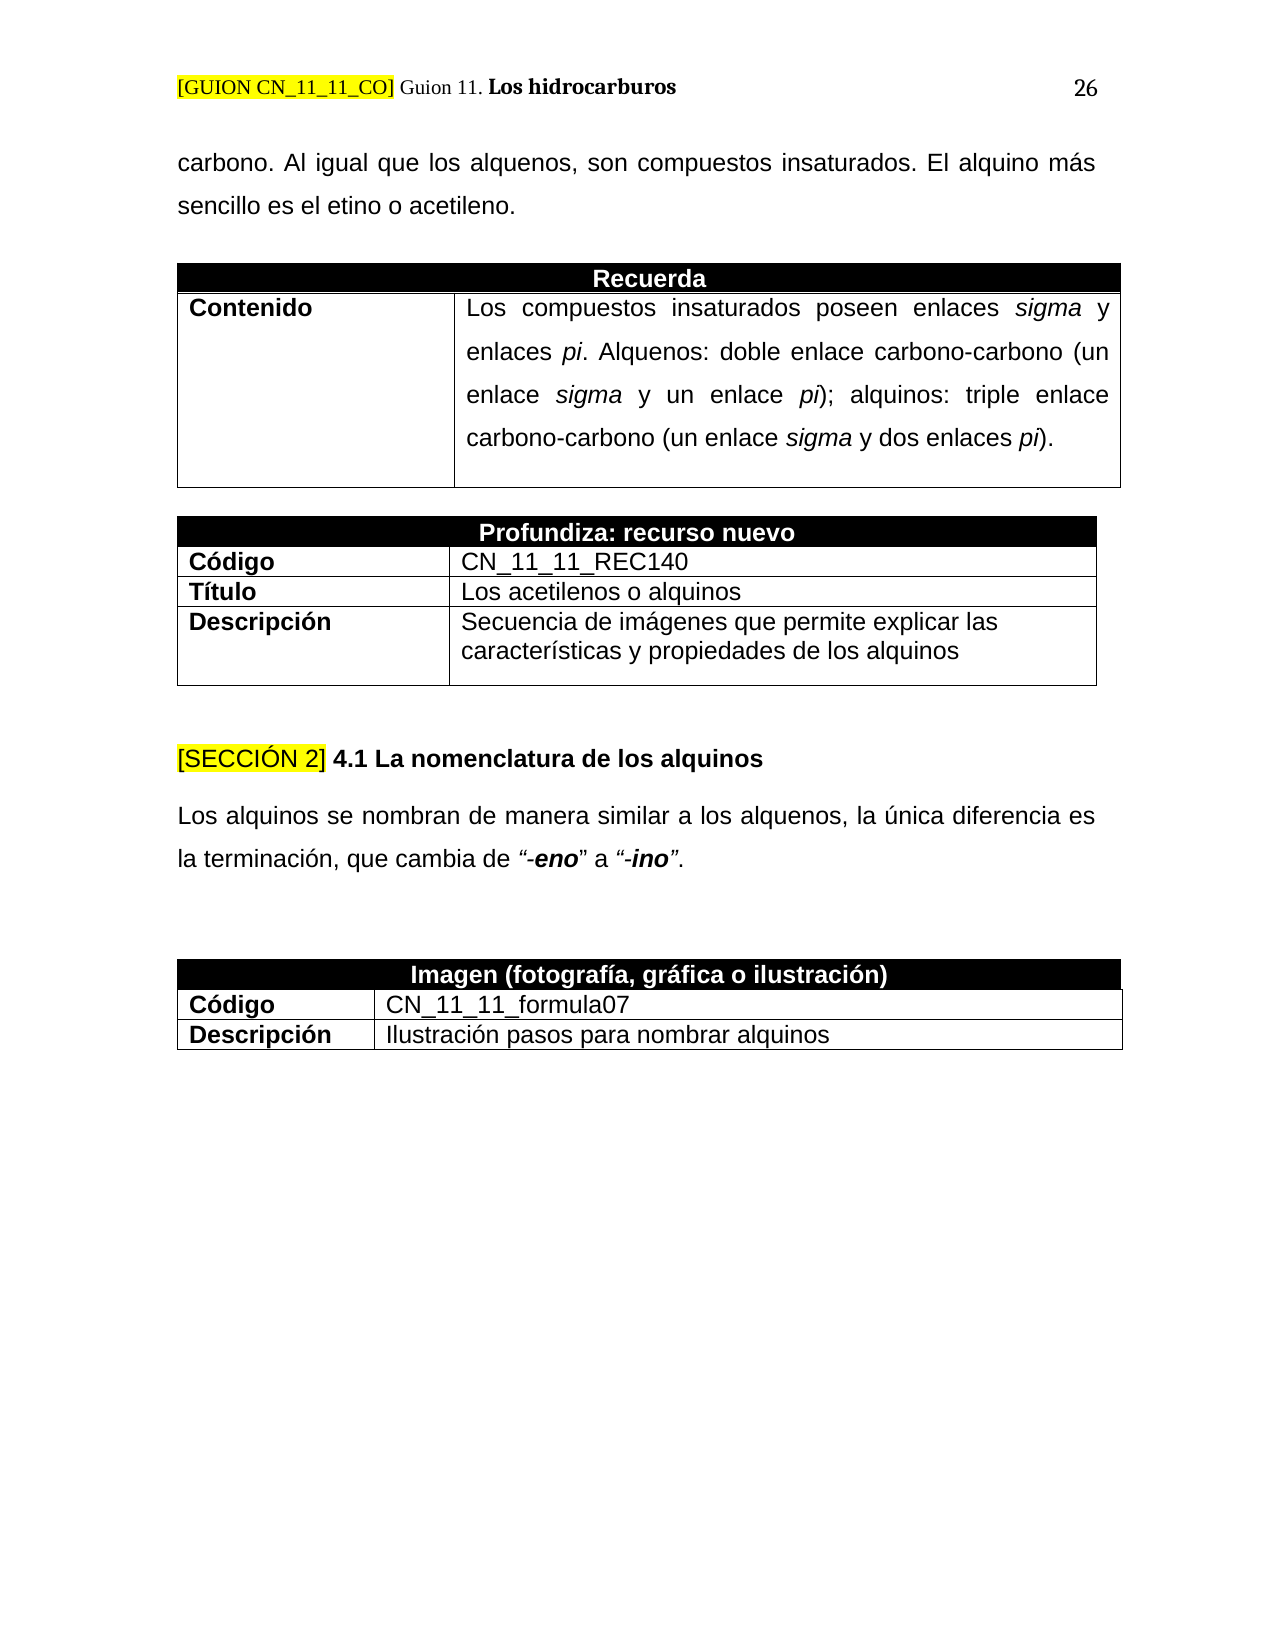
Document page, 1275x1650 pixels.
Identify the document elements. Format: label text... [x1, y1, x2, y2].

text Los alquinos se nombran de manera similar a los alquenos, la única diferencia es la terminación, que cambia de “-eno” a “-ino”. [177, 801, 1098, 873]
table_cell Contenido [178, 294, 454, 487]
table_header Imagen (fotografía, gráfica o ilustración) [178, 960, 1120, 989]
table_cell Ilustración pasos para nombrar alquinos [375, 1020, 1122, 1049]
table_cell CN_11_11_formula07 [375, 990, 1122, 1019]
text [SECCIÓN 2] 4.1 La nomenclatura de los alquinos [326, 744, 1098, 772]
table_cell Título [178, 577, 449, 606]
table_cell CN_11_11_REC140 [450, 547, 1096, 576]
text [177, 148, 1098, 219]
table_cell Los acetilenos o alquinos [450, 577, 1096, 606]
table_cell Los compuestos insaturados poseen enlaces sigma y enlaces pi. Alquenos: doble enlace carbono-carbono (un enlace sigma y un enlace pi); alquinos: triple enlace carbono-carbono (un enlace sigma y dos enlaces pi). [455, 294, 1120, 487]
table_header Profundiza: recurso nuevo [178, 518, 1096, 546]
table_cell Descripción [178, 607, 449, 685]
table_cell Secuencia de imágenes que permite explicar las características y propiedades de los alquinos [450, 607, 1096, 685]
table_cell Descripción [178, 1020, 374, 1049]
table_cell Código [178, 547, 449, 576]
table_cell Código [178, 990, 374, 1019]
table_header Recuerda [178, 264, 1120, 292]
